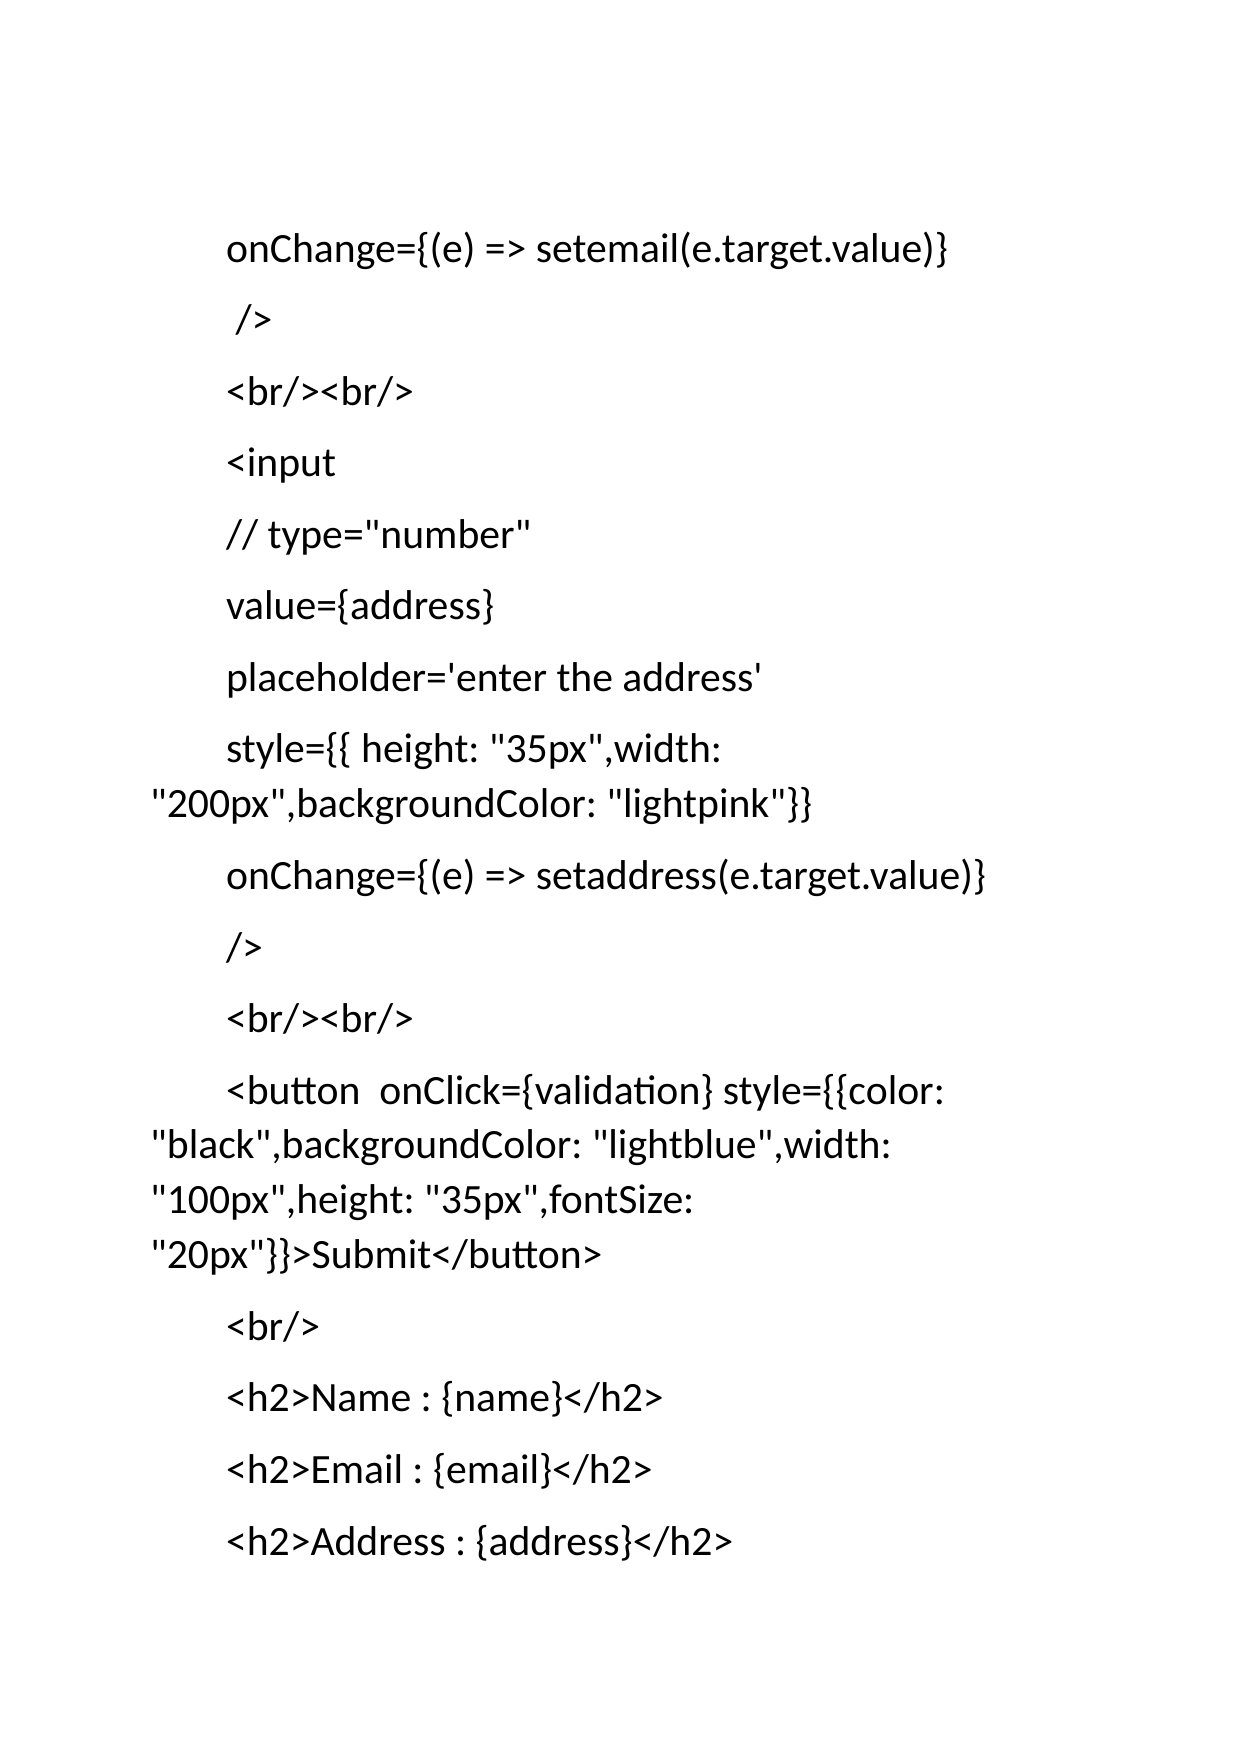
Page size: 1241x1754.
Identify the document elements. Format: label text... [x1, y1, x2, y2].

text onChange={(e) => setemail(e.target.value)} [150, 222, 1090, 272]
text /> [150, 921, 1090, 971]
text style={{ height: "35px",width: "200px",backgroundColor: "lightpink"}} [150, 722, 1090, 828]
text <input [150, 436, 1090, 487]
text <h2>Name : {name}</h2> [150, 1371, 1090, 1422]
text // type="number" [150, 508, 1090, 559]
text <br/><br/> [150, 992, 1090, 1043]
text placeholder='enter the address' [150, 651, 1090, 702]
text <button onClick={validation} style={{color: "black",backgroundColor: "lightblue",width: "100px",height: "35px",fontSize: "20px"}}>Submit</button> [150, 1064, 1090, 1279]
text <h2>Address : {address}</h2> [150, 1514, 1090, 1565]
text /> [150, 293, 1090, 344]
text value={address} [150, 579, 1090, 630]
text onChange={(e) => setaddress(e.target.value)} [150, 849, 1090, 900]
text <br/> [150, 1300, 1090, 1351]
text <br/><br/> [150, 365, 1090, 416]
text <h2>Email : {email}</h2> [150, 1443, 1090, 1494]
